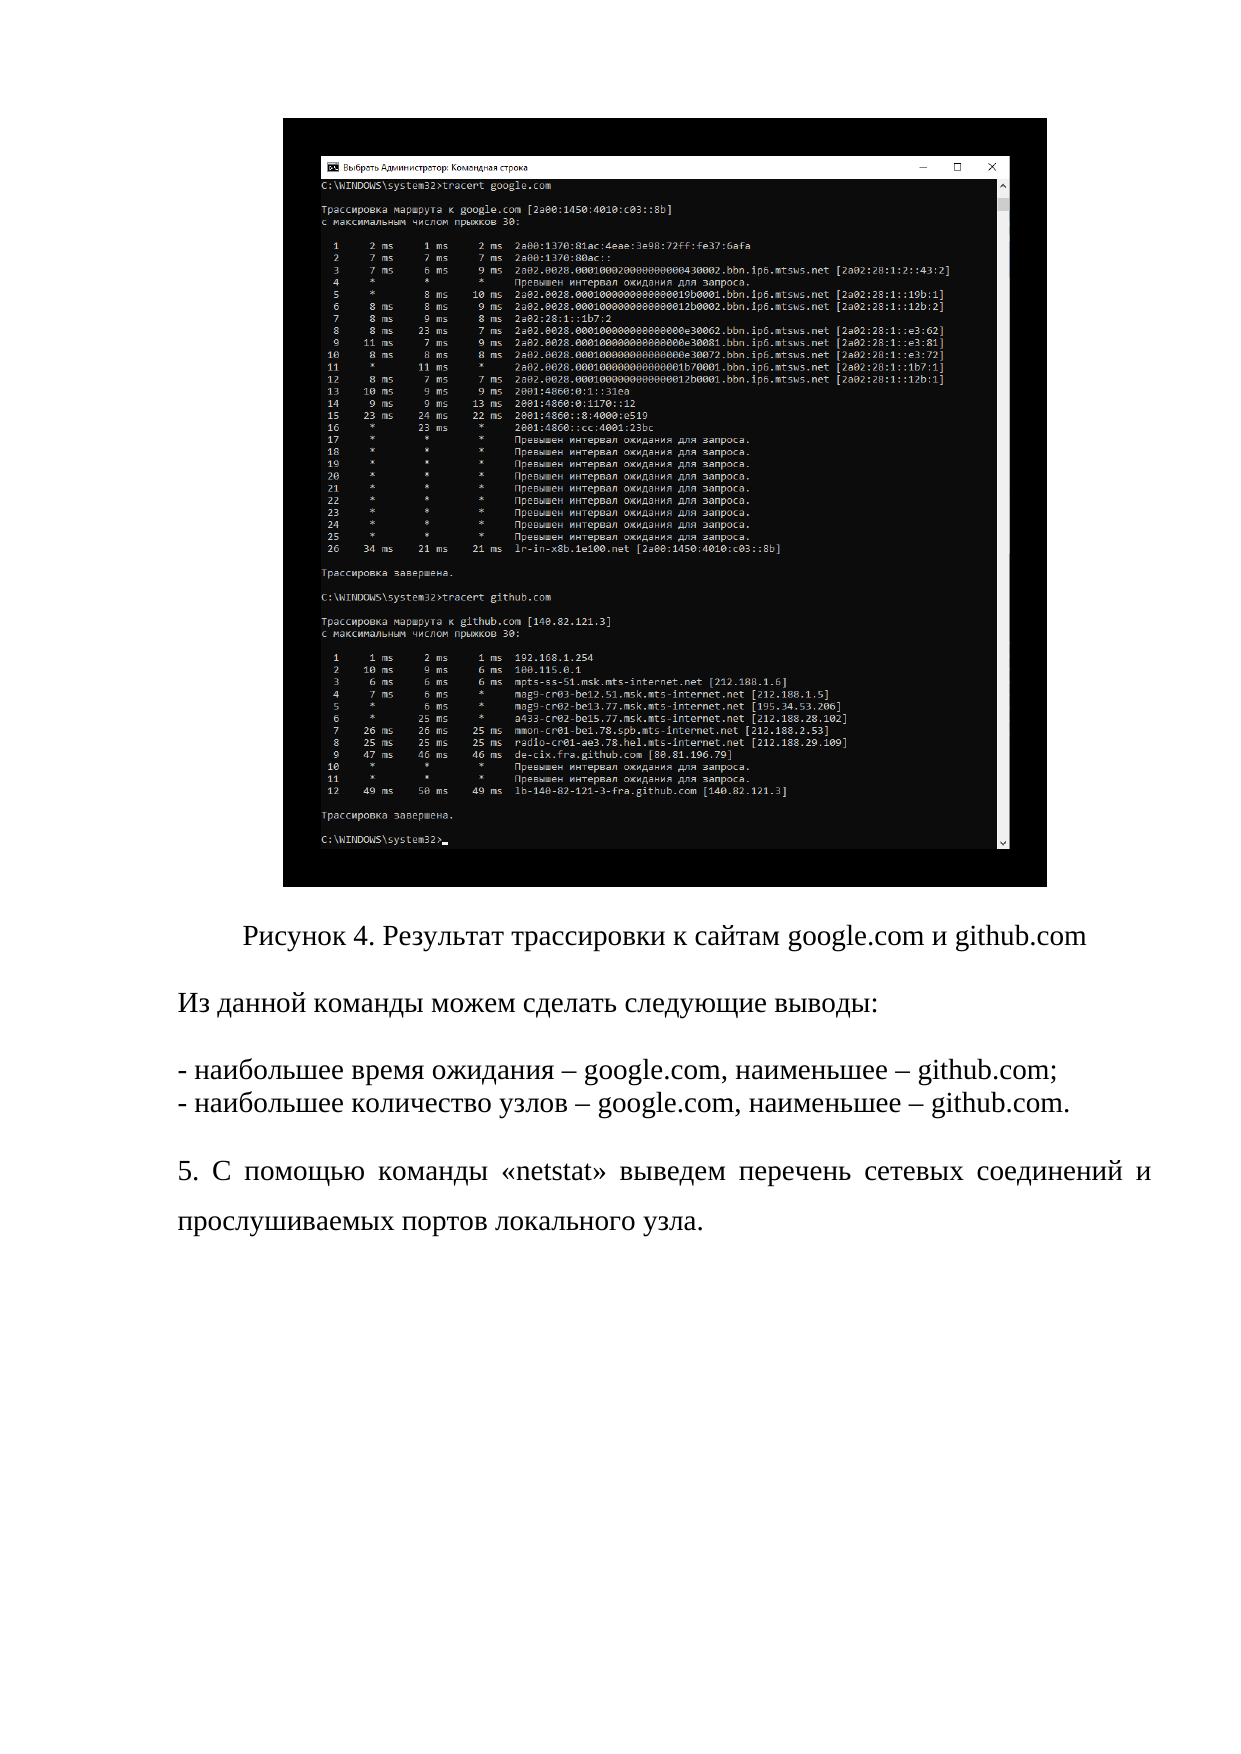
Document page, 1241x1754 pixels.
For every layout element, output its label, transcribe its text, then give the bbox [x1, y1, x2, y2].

text 5. С помощью команды «netstat» выведем перечень сетевых соединений и прослушиваемых портов локального узла. [177, 1153, 1152, 1236]
text Рисунок 4. Результат трассировки к сайтам google.com и github.com [177, 918, 1152, 952]
text - наибольшее время ожидания – google.com, наименьшее – github.com; [177, 1052, 1152, 1086]
picture [321, 156, 1010, 849]
text - наибольшее количество узлов – google.com, наименьшее – github.com. [177, 1086, 1152, 1119]
text Из данной команды можем сделать следующие выводы: [177, 985, 1152, 1019]
